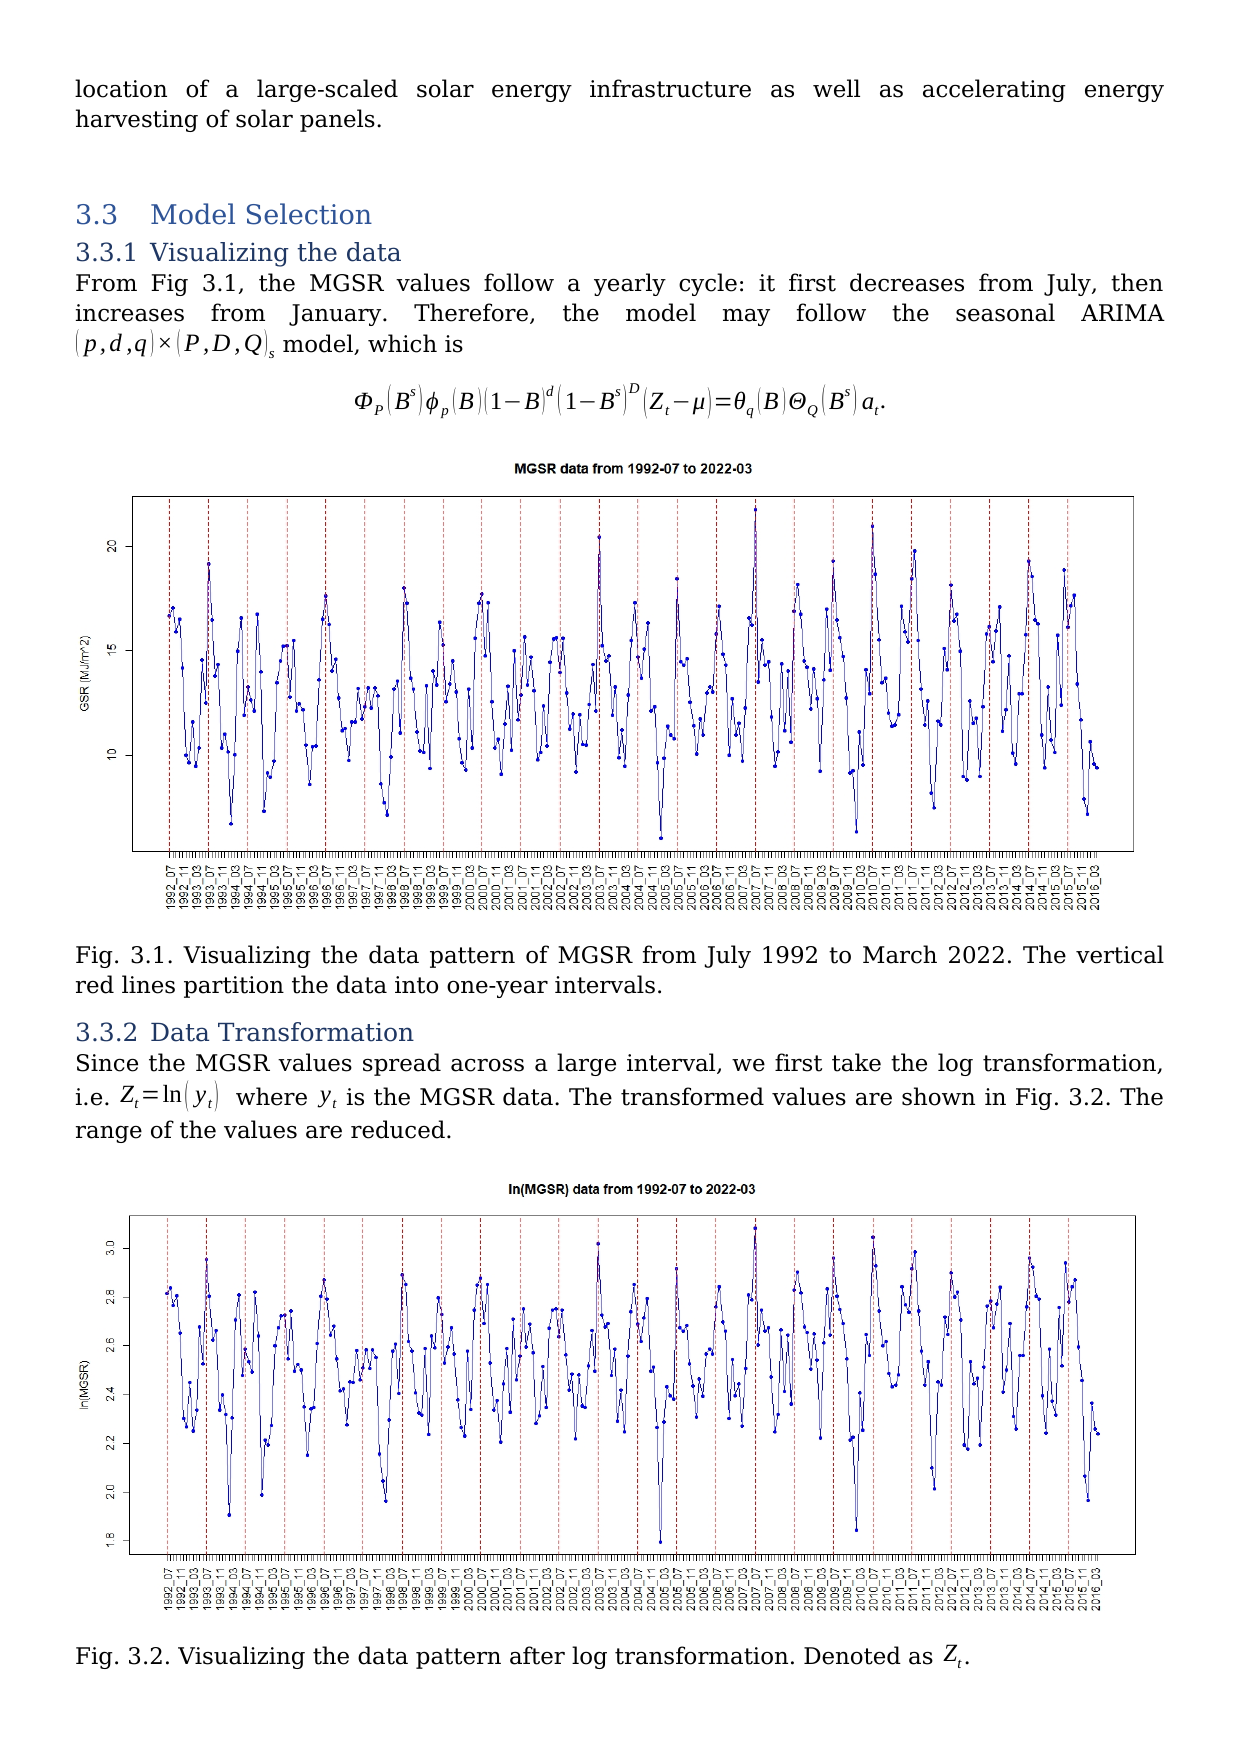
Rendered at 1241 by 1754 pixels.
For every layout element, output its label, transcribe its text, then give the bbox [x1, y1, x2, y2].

picture [75, 1162, 1163, 1622]
text 3.3.1 Visualizing the data [75, 237, 1165, 267]
text 3.3.2 Data Transformation [75, 1017, 1165, 1047]
text Fig. 3.1. Visualizing the data pattern of MGSR from July 1992 to March 2022. The vertical red lines partition the data into one-year intervals. [75, 941, 1165, 998]
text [75, 75, 1165, 132]
text 3.3 Model Selection [75, 197, 1165, 230]
text Since the MGSR values spread across a large interval, we first take the log transformation, i.e. where is the MGSR data. The transformed values are shown in Fig. 3.2. The range of the values are reduced. [75, 1049, 1165, 1143]
picture [75, 439, 1163, 922]
text Fig. 3.2. Visualizing the data pattern after log transformation. Denoted as . [75, 1640, 1165, 1671]
text . [75, 380, 1165, 420]
text From Fig 3.1, the MGSR values follow a yearly cycle: it first decreases from July, then increases from January. Therefore, the model may follow the seasonal ARIMA model, which is [75, 269, 1165, 361]
